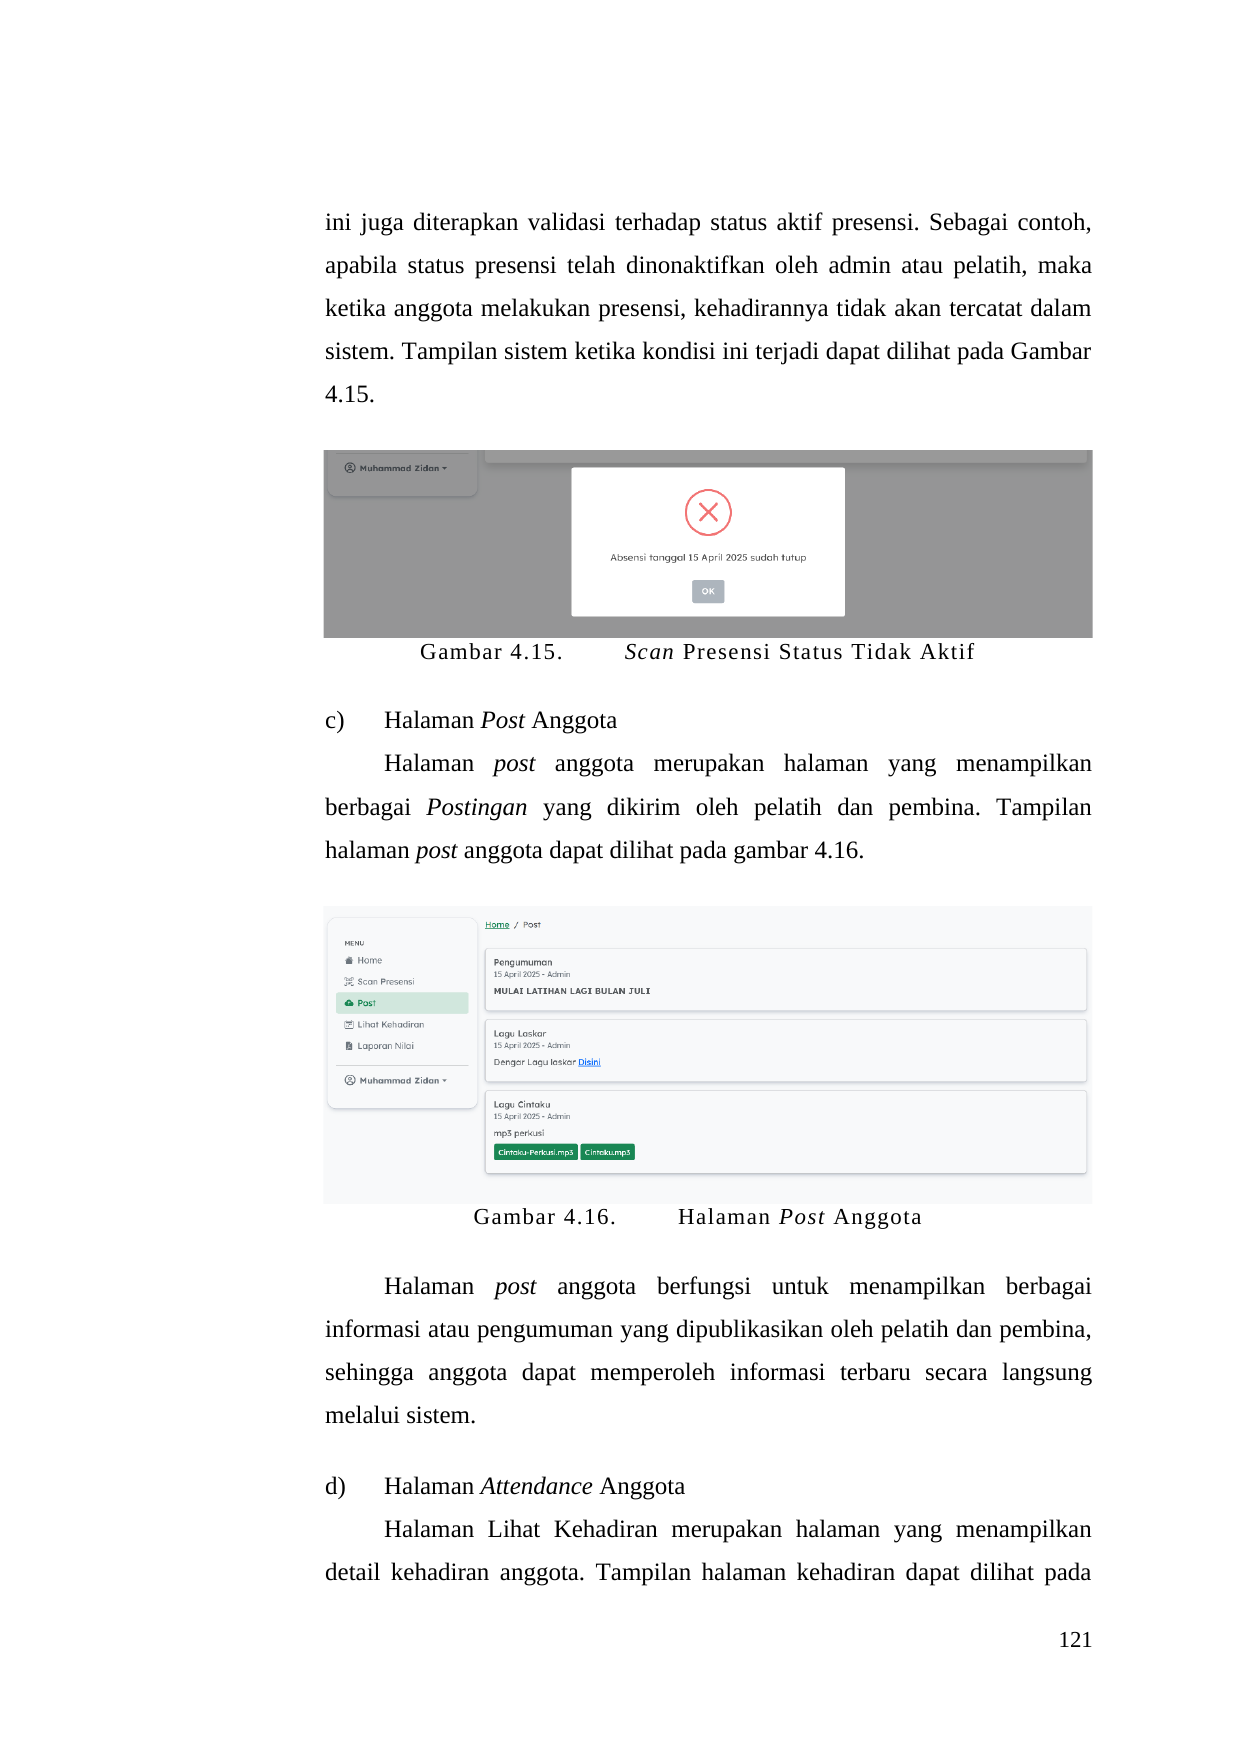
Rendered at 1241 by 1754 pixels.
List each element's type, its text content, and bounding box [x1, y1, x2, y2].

picture [323, 450, 1093, 638]
text Halaman Post Anggota [302, 1203, 1092, 1229]
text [325, 1514, 1092, 1586]
text Halaman post anggota merupakan halaman yang menampilkan berbagai Postingan yang dikirim oleh pelatih dan pembina. Tampilan halaman post anggota dapat dilihat pada gambar 4.16. [325, 748, 1092, 863]
text Halaman post anggota berfungsi untuk menampilkan berbagai informasi atau pengumuman yang dipublikasikan oleh pelatih dan pembina, sehingga anggota dapat memperoleh informasi terbaru secara langsung melalui sistem. [325, 1271, 1092, 1429]
list Halaman Attendance Anggota [325, 1471, 1092, 1500]
picture [323, 906, 1093, 1204]
list Halaman Post Anggota [325, 705, 1092, 734]
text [325, 207, 1092, 408]
text Scan Presensi Status Tidak Aktif [302, 638, 1092, 664]
